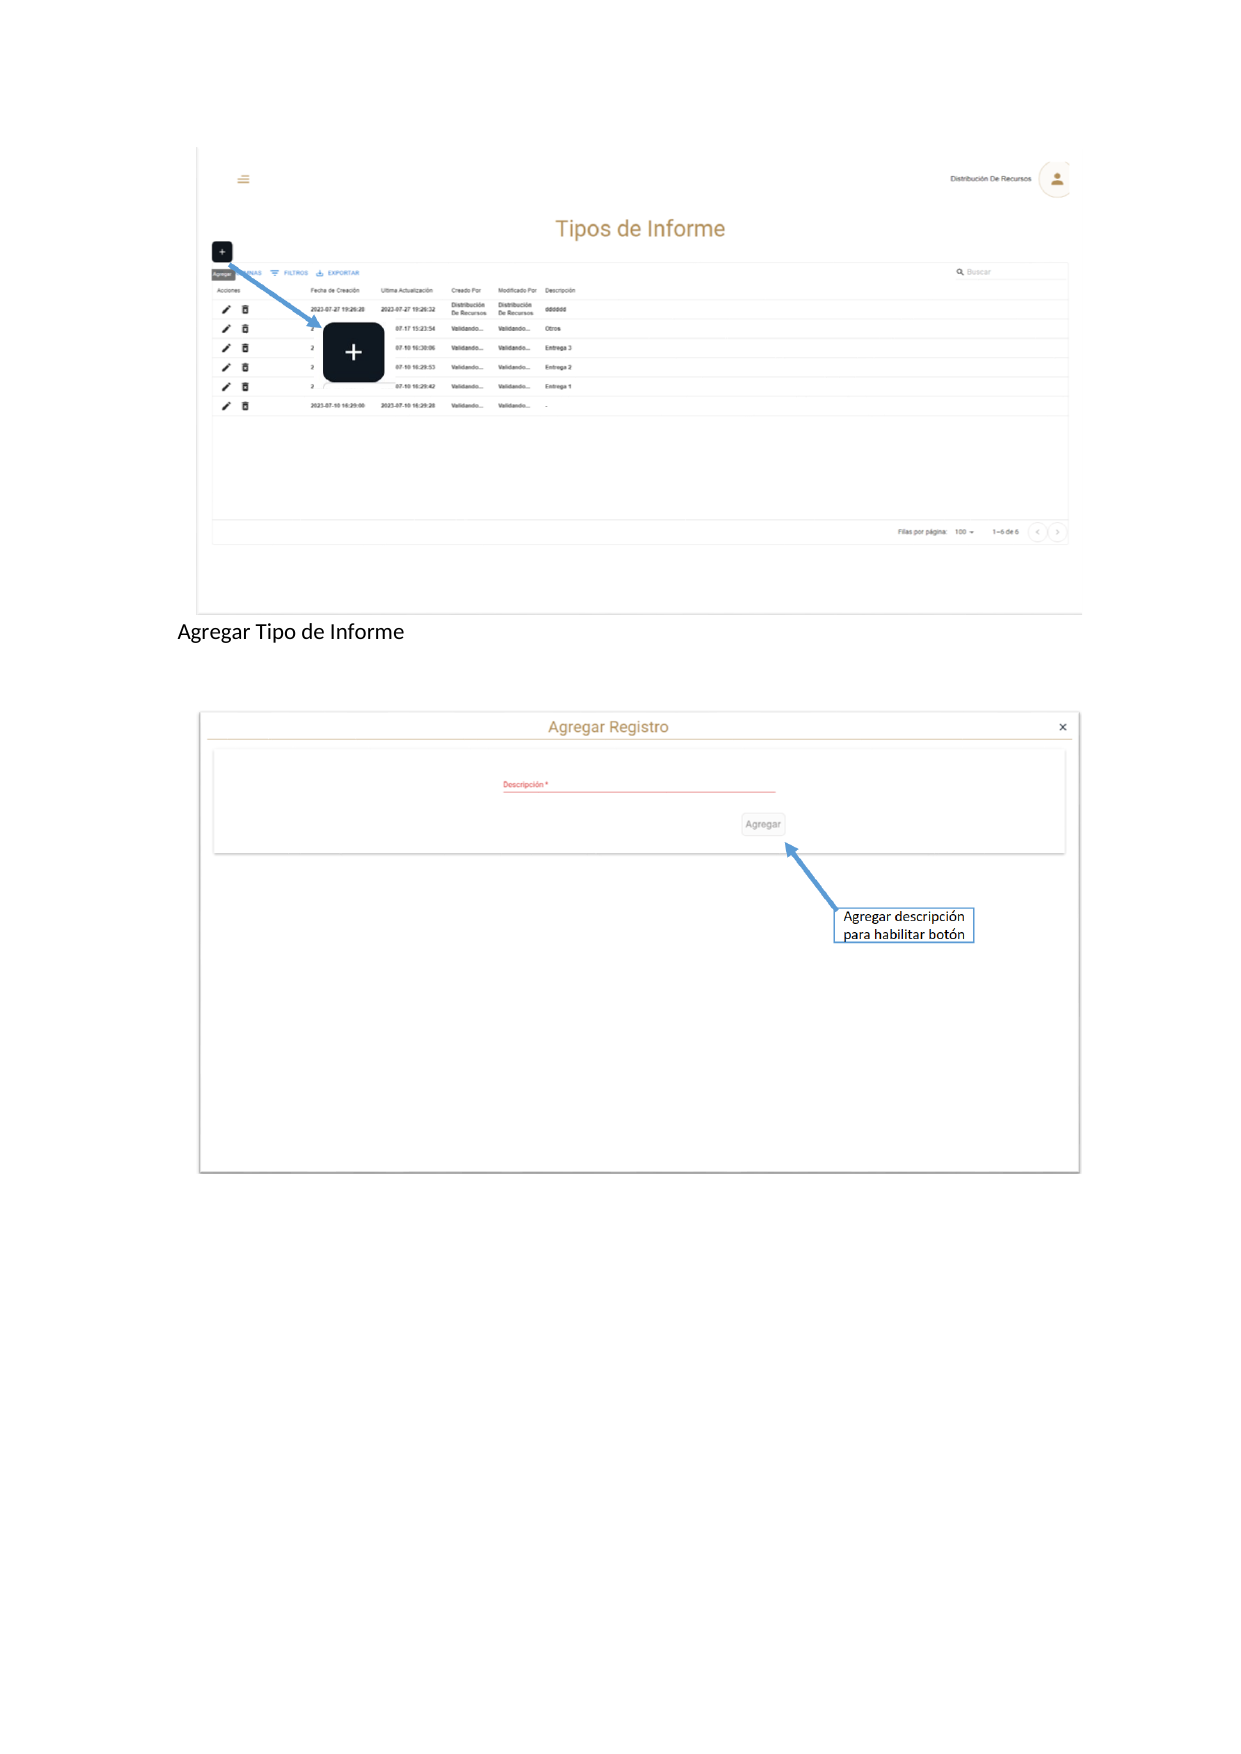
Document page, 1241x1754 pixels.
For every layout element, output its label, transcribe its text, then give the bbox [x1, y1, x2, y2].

text Agregar Tipo de Informe [177, 148, 1063, 645]
